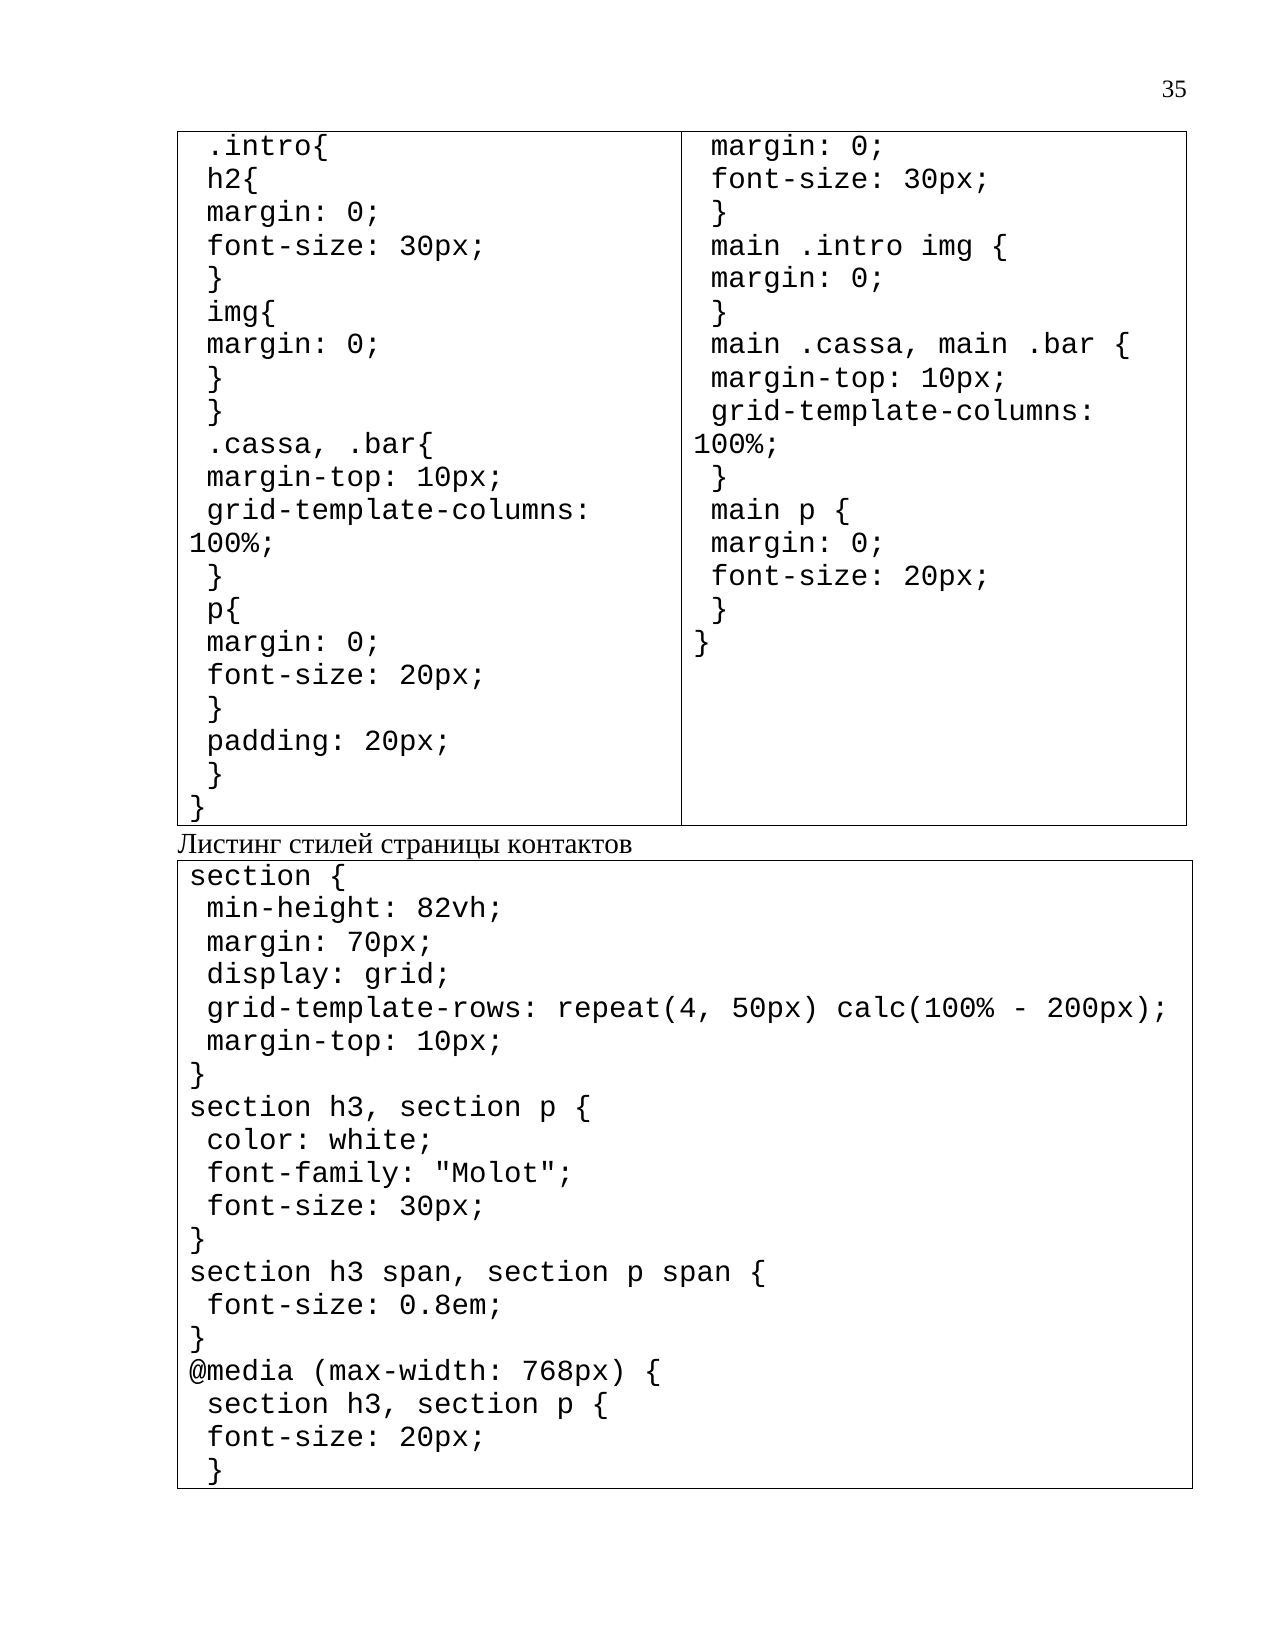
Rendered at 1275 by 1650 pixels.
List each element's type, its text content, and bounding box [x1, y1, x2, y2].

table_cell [682, 132, 1186, 825]
text Листинг стилей страницы контактов [177, 826, 1186, 859]
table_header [178, 861, 1192, 1488]
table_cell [178, 132, 681, 825]
